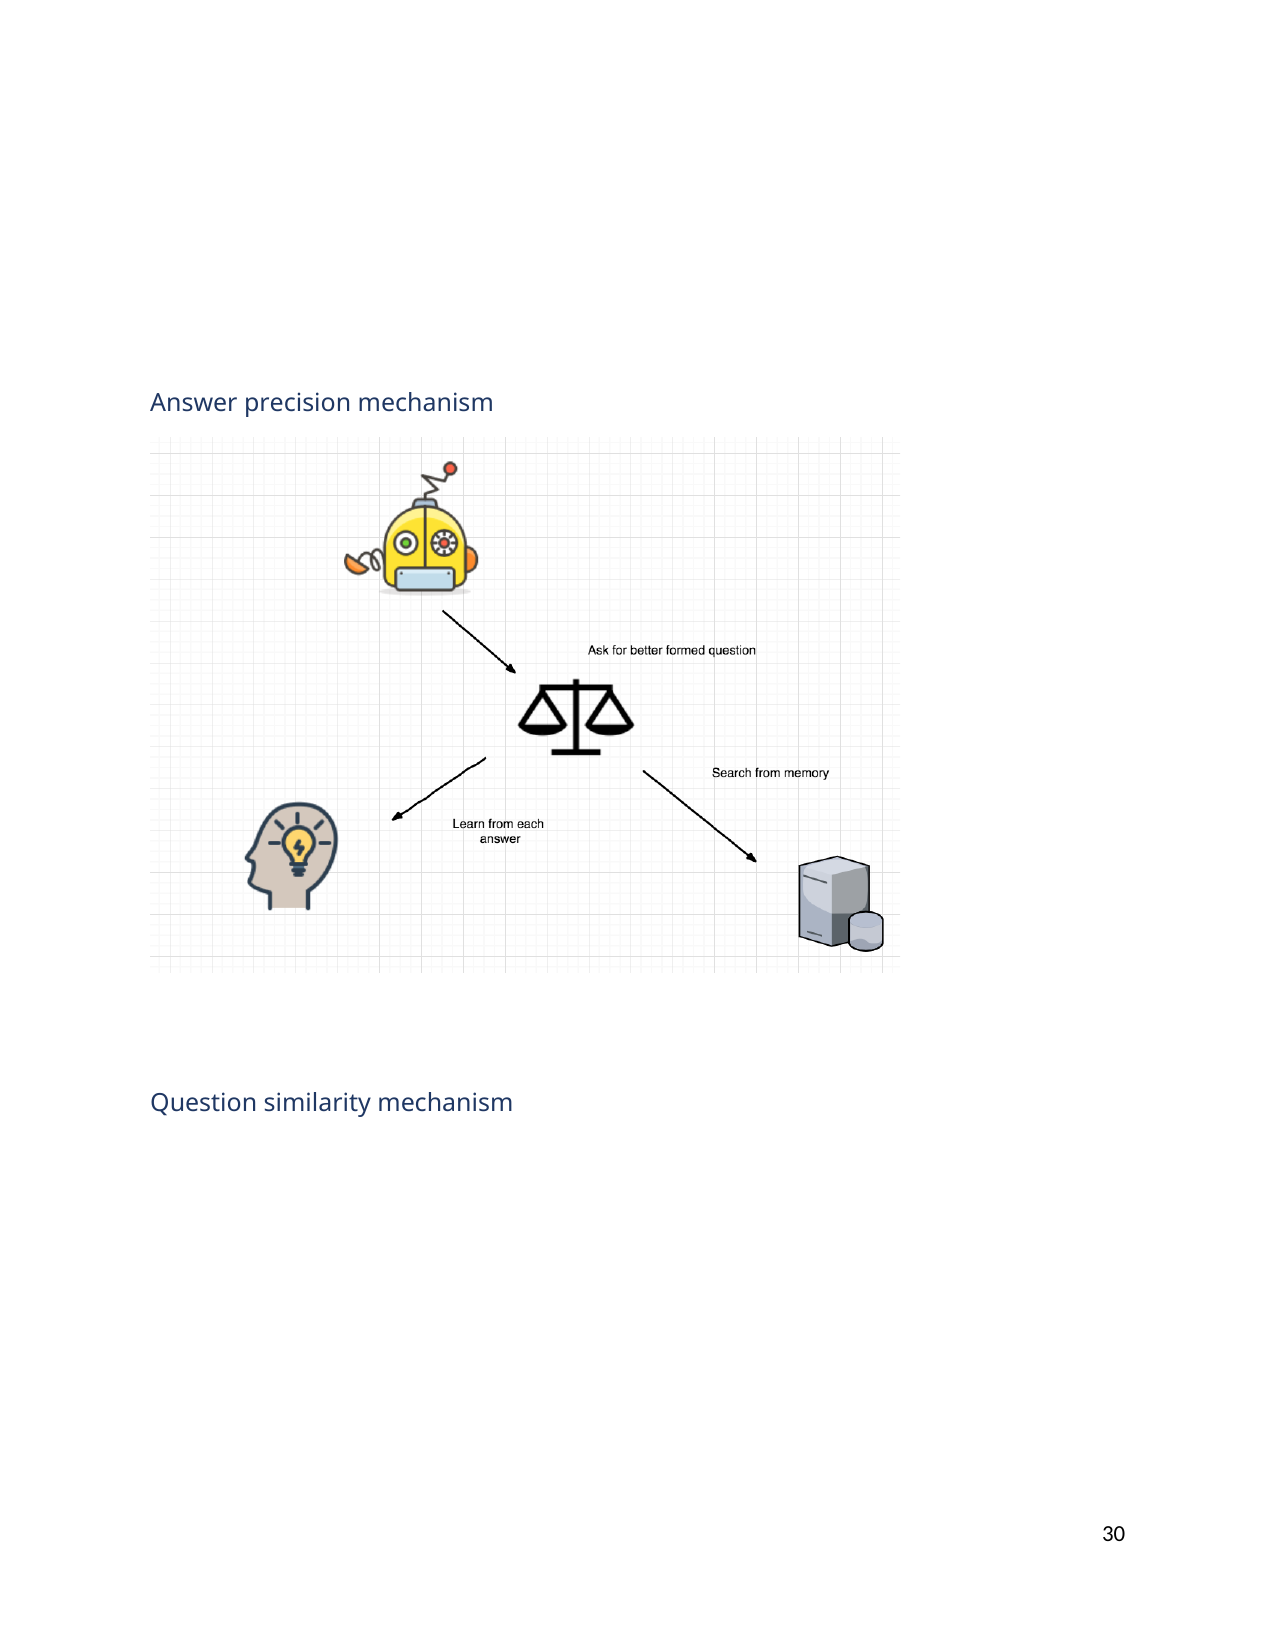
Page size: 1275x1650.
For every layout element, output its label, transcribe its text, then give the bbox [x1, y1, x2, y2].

picture [150, 437, 901, 973]
text Answer precision mechanism [150, 384, 1125, 418]
text Question similarity mechanism [150, 1085, 1125, 1119]
